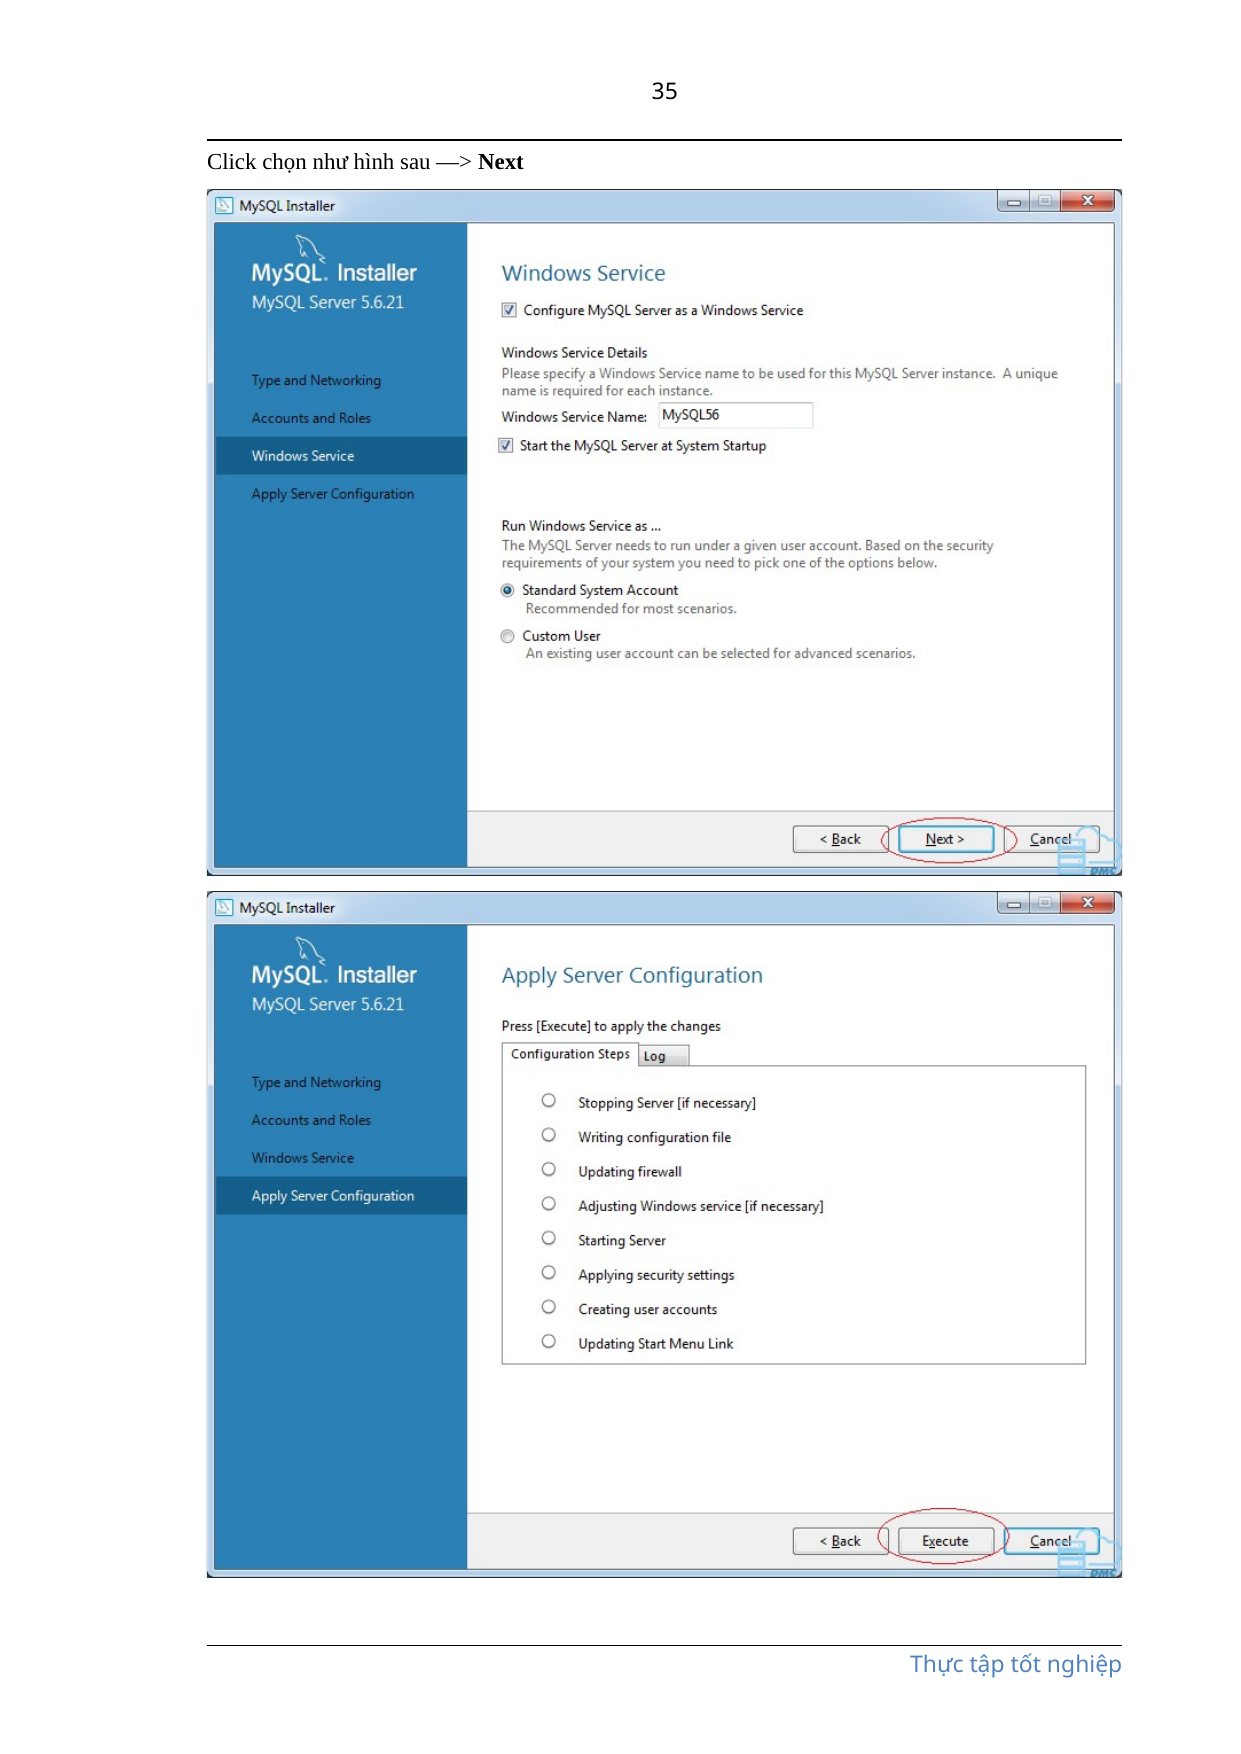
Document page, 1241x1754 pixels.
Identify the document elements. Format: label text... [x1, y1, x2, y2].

picture [206, 891, 1123, 1578]
picture [206, 189, 1123, 876]
text Click chọn như hình sau —> Next [207, 148, 1122, 174]
